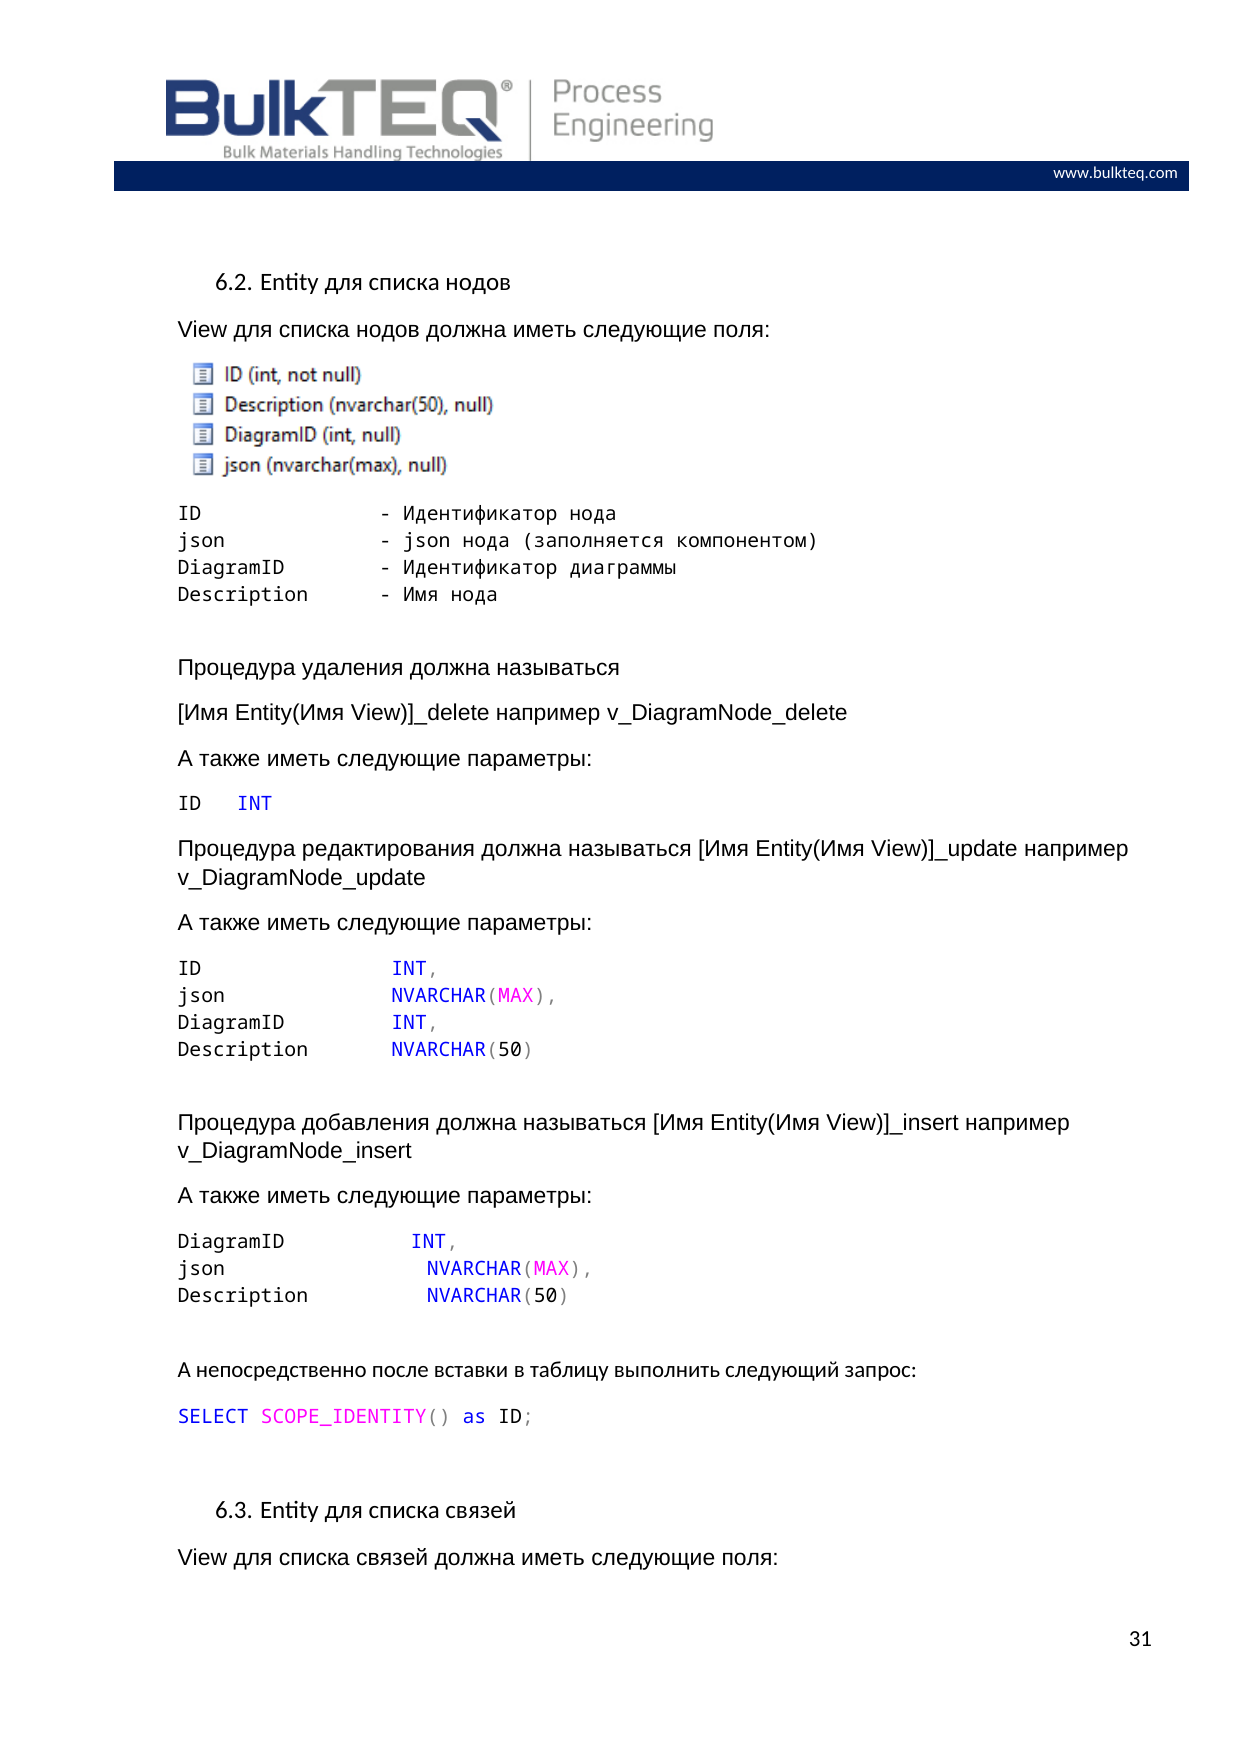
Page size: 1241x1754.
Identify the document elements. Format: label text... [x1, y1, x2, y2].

text View для списка нодов должна иметь следующие поля: [177, 316, 1152, 342]
text View для списка связей должна иметь следующие поля: [177, 1544, 1152, 1571]
text json NVARCHAR(MAX), [177, 1254, 1152, 1281]
text Процедура редактирования должна называться [Имя Entity(Имя View)]_update например v_DiagramNode_update [177, 835, 1152, 890]
text ID INT, [177, 954, 1152, 981]
subtitle Entity для списка нодов [215, 266, 1152, 297]
text Процедура добавления должна называться [Имя Entity(Имя View)]_insert например v_DiagramNode_insert [177, 1109, 1152, 1163]
text Description - Имя нода [177, 580, 1152, 607]
text [Имя Entity(Имя View)]_delete например v_DiagramNode_delete [177, 699, 1152, 726]
text А также иметь следующие параметры: [177, 909, 1152, 935]
text json NVARCHAR(MAX), [177, 981, 1152, 1008]
picture [166, 78, 713, 161]
text Description NVARCHAR(50) [177, 1281, 1152, 1308]
text А непосредственно после вставки в таблицу выполнить следующий запрос: [177, 1355, 1152, 1383]
text А также иметь следующие параметры: [177, 1182, 1152, 1209]
text ID - Идентификатор нода [177, 499, 1152, 526]
text DiagramID - Идентификатор диаграммы [177, 553, 1152, 580]
text DiagramID INT, [177, 1008, 1152, 1035]
subtitle Entity для списка связей [215, 1495, 1152, 1525]
text json - json нода (заполняется компонентом) [177, 526, 1152, 553]
text Description NVARCHAR(50) [177, 1035, 1152, 1062]
text Процедура удаления должна называться [177, 654, 1152, 681]
text ID INT [177, 789, 1152, 817]
text DiagramID INT, [177, 1227, 1152, 1254]
text А также иметь следующие параметры: [177, 744, 1152, 771]
text SELECT SCOPE_IDENTITY() as ID; [177, 1402, 1152, 1429]
